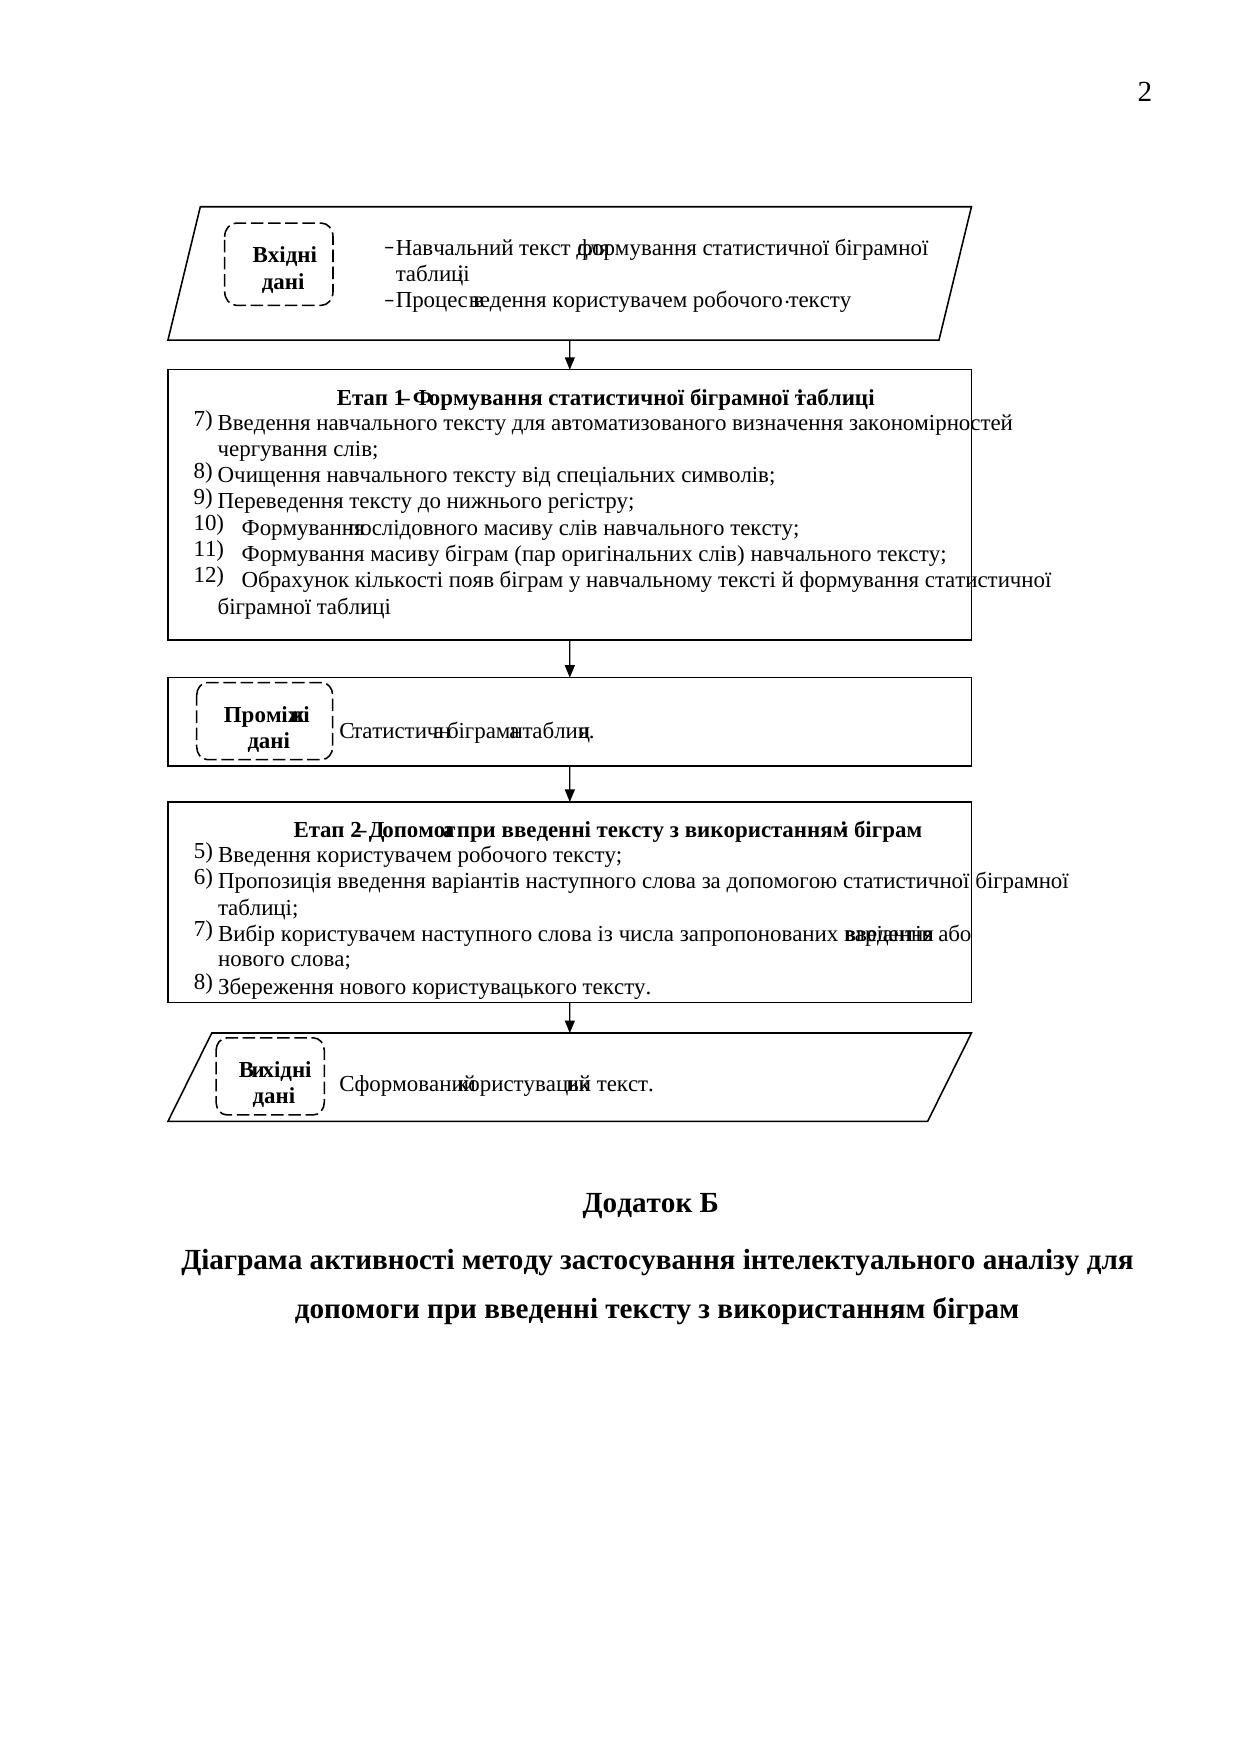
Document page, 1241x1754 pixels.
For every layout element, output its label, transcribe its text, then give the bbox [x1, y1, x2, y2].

picture [168, 809, 971, 995]
picture [168, 377, 971, 632]
picture [325, 1040, 922, 1104]
text Діаграма активності методу застосування інтелектуального аналізу для допомоги при введенні тексту з використанням біграм [181, 1242, 1153, 1325]
picture [168, 685, 201, 758]
picture [228, 235, 330, 293]
picture [330, 685, 971, 758]
picture [219, 1049, 321, 1103]
picture [249, 228, 891, 319]
text Додаток Б [147, 1185, 1153, 1219]
picture [200, 694, 330, 748]
